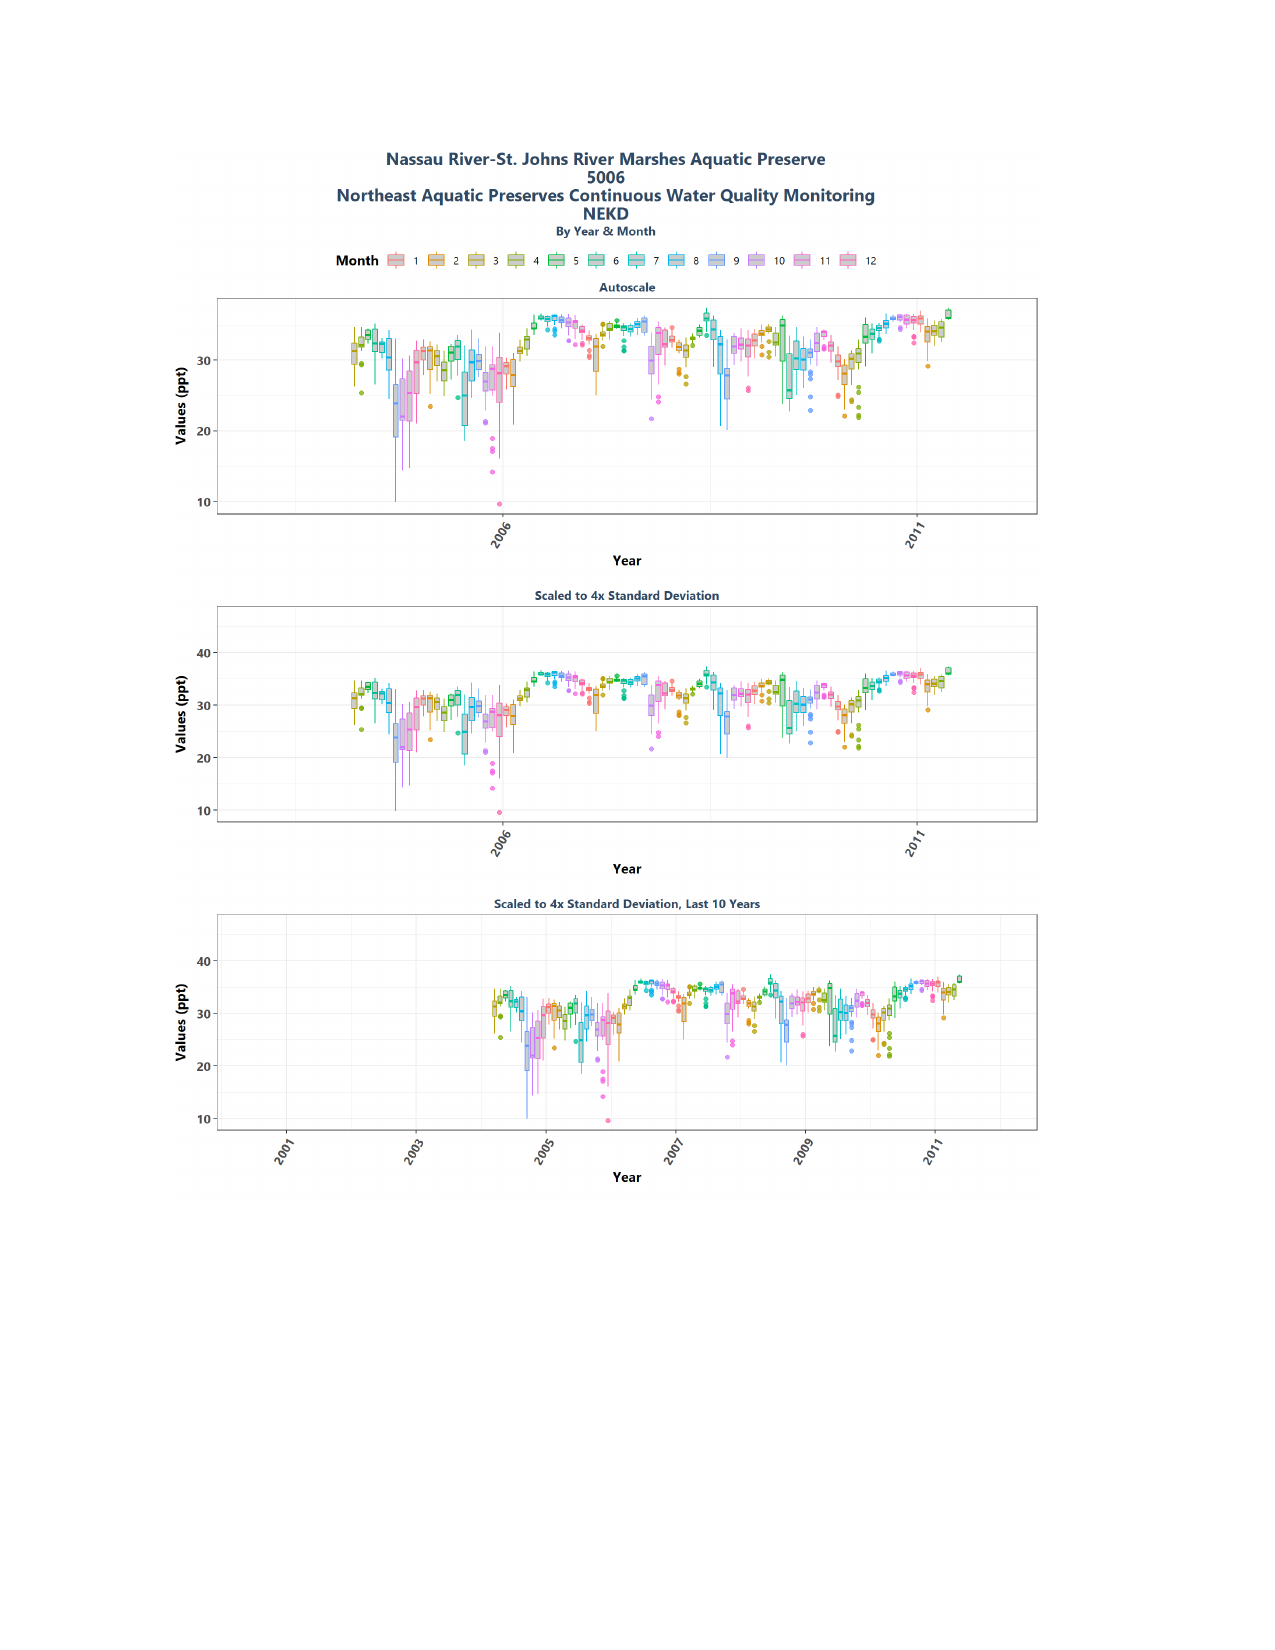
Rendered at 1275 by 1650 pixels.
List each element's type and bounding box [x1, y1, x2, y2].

picture [168, 150, 1044, 1200]
